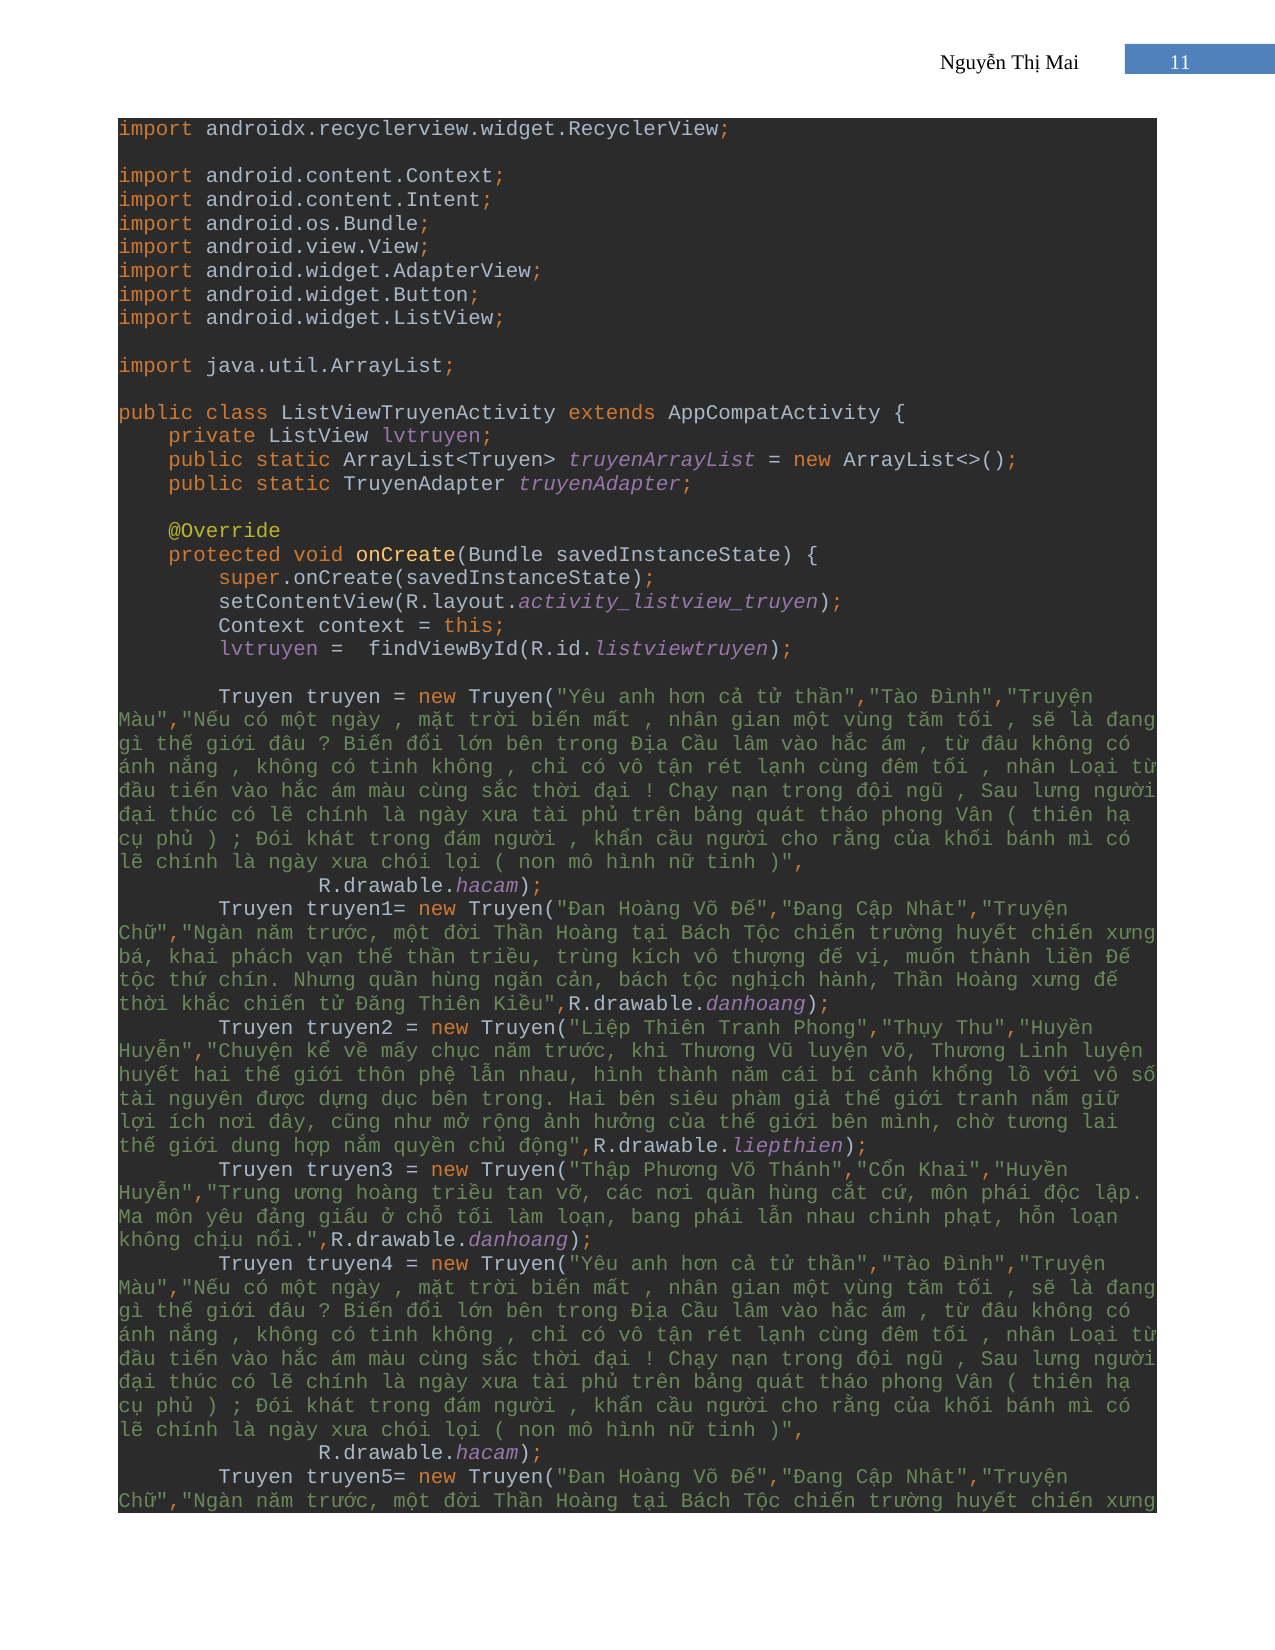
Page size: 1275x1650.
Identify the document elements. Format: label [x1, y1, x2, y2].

text [118, 118, 1157, 1513]
